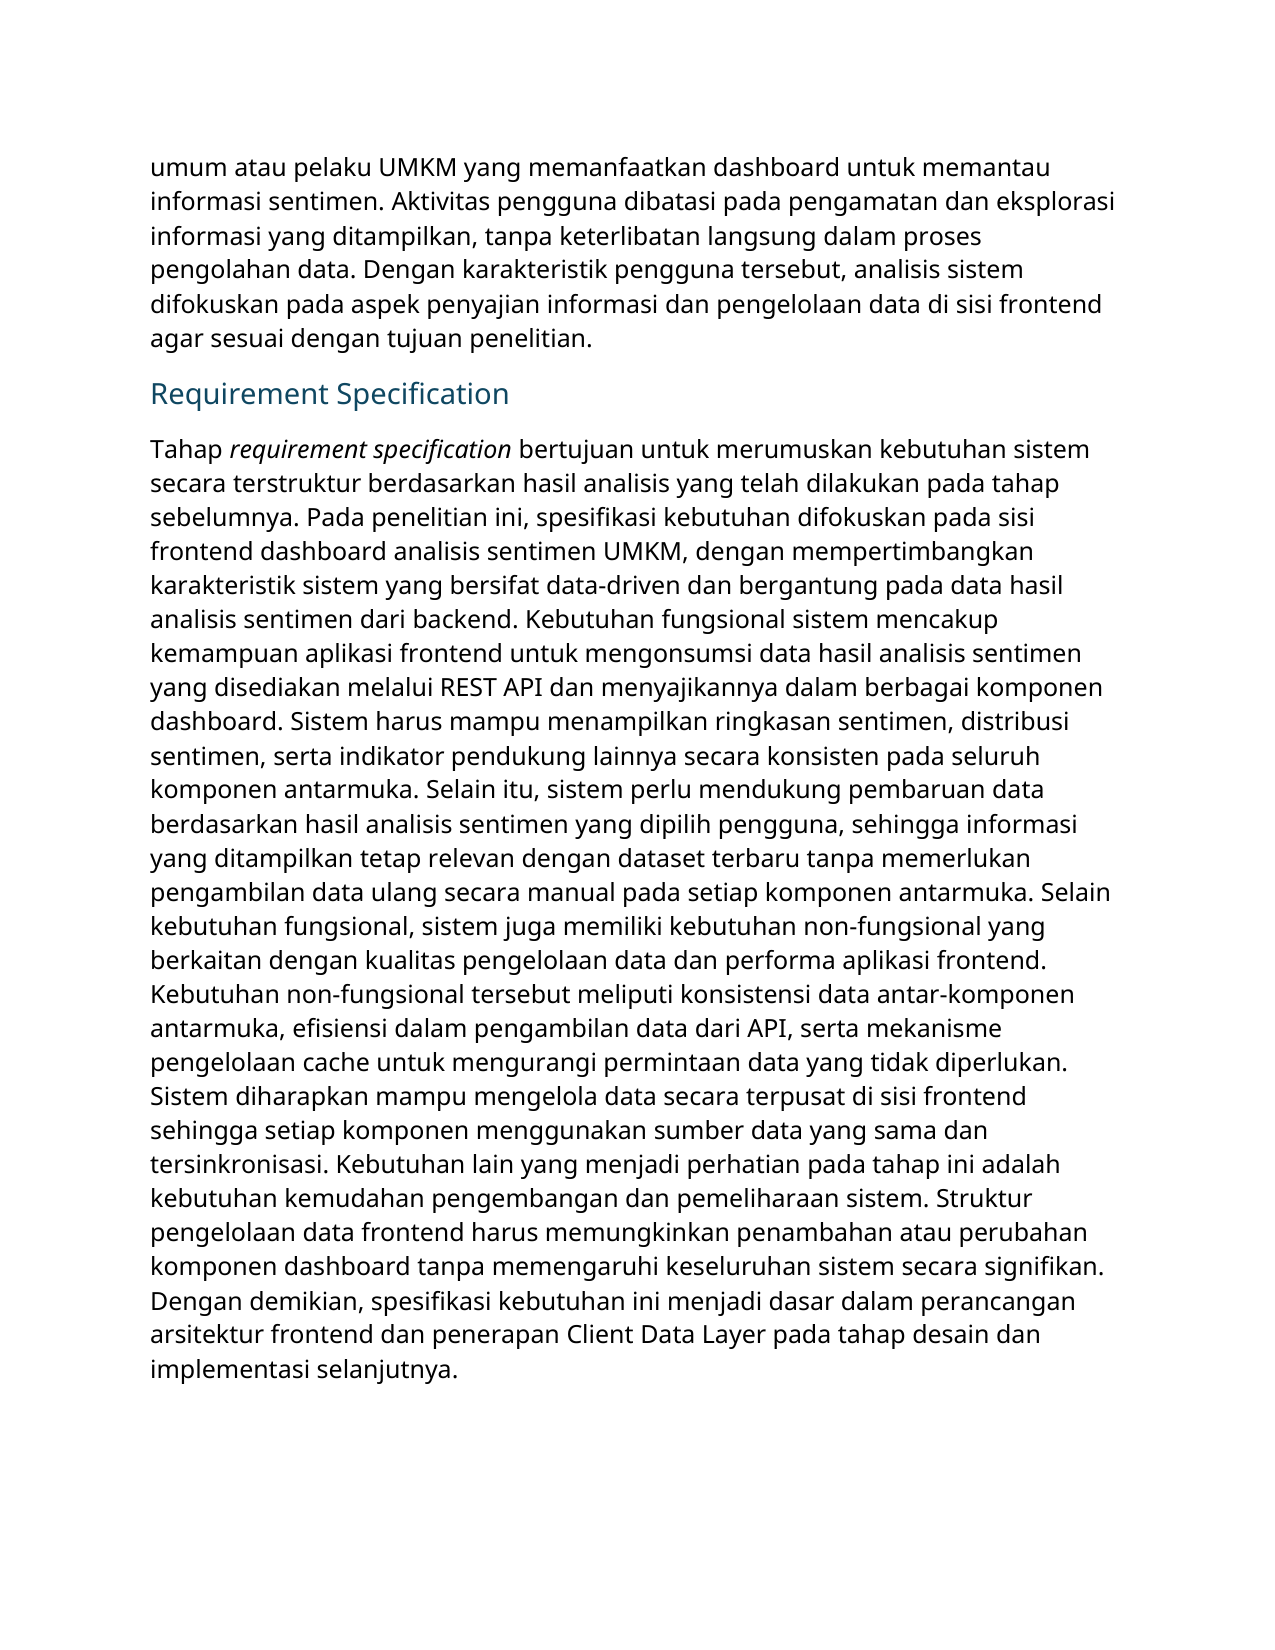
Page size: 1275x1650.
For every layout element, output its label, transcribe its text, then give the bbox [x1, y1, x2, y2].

subtitle Requirement Specification [150, 373, 1125, 413]
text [150, 150, 1125, 354]
text Tahap requirement specification bertujuan untuk merumuskan kebutuhan sistem secara terstruktur berdasarkan hasil analisis yang telah dilakukan pada tahap sebelumnya. Pada penelitian ini, spesifikasi kebutuhan difokuskan pada sisi frontend dashboard analisis sentimen UMKM, dengan mempertimbangkan karakteristik sistem yang bersifat data-driven dan bergantung pada data hasil analisis sentimen dari backend. Kebutuhan fungsional sistem mencakup kemampuan aplikasi frontend untuk mengonsumsi data hasil analisis sentimen yang disediakan melalui REST API dan menyajikannya dalam berbagai komponen dashboard. Sistem harus mampu menampilkan ringkasan sentimen, distribusi sentimen, serta indikator pendukung lainnya secara konsisten pada seluruh komponen antarmuka. Selain itu, sistem perlu mendukung pembaruan data berdasarkan hasil analisis sentimen yang dipilih pengguna, sehingga informasi yang ditampilkan tetap relevan dengan dataset terbaru tanpa memerlukan pengambilan data ulang secara manual pada setiap komponen antarmuka. Selain kebutuhan fungsional, sistem juga memiliki kebutuhan non-fungsional yang berkaitan dengan kualitas pengelolaan data dan performa aplikasi frontend. Kebutuhan non-fungsional tersebut meliputi konsistensi data antar-komponen antarmuka, efisiensi dalam pengambilan data dari API, serta mekanisme pengelolaan cache untuk mengurangi permintaan data yang tidak diperlukan. Sistem diharapkan mampu mengelola data secara terpusat di sisi frontend sehingga setiap komponen menggunakan sumber data yang sama dan tersinkronisasi. Kebutuhan lain yang menjadi perhatian pada tahap ini adalah kebutuhan kemudahan pengembangan dan pemeliharaan sistem. Struktur pengelolaan data frontend harus memungkinkan penambahan atau perubahan komponen dashboard tanpa memengaruhi keseluruhan sistem secara signifikan. Dengan demikian, spesifikasi kebutuhan ini menjadi dasar dalam perancangan arsitektur frontend dan penerapan Client Data Layer pada tahap desain dan implementasi selanjutnya. [150, 432, 1125, 1385]
